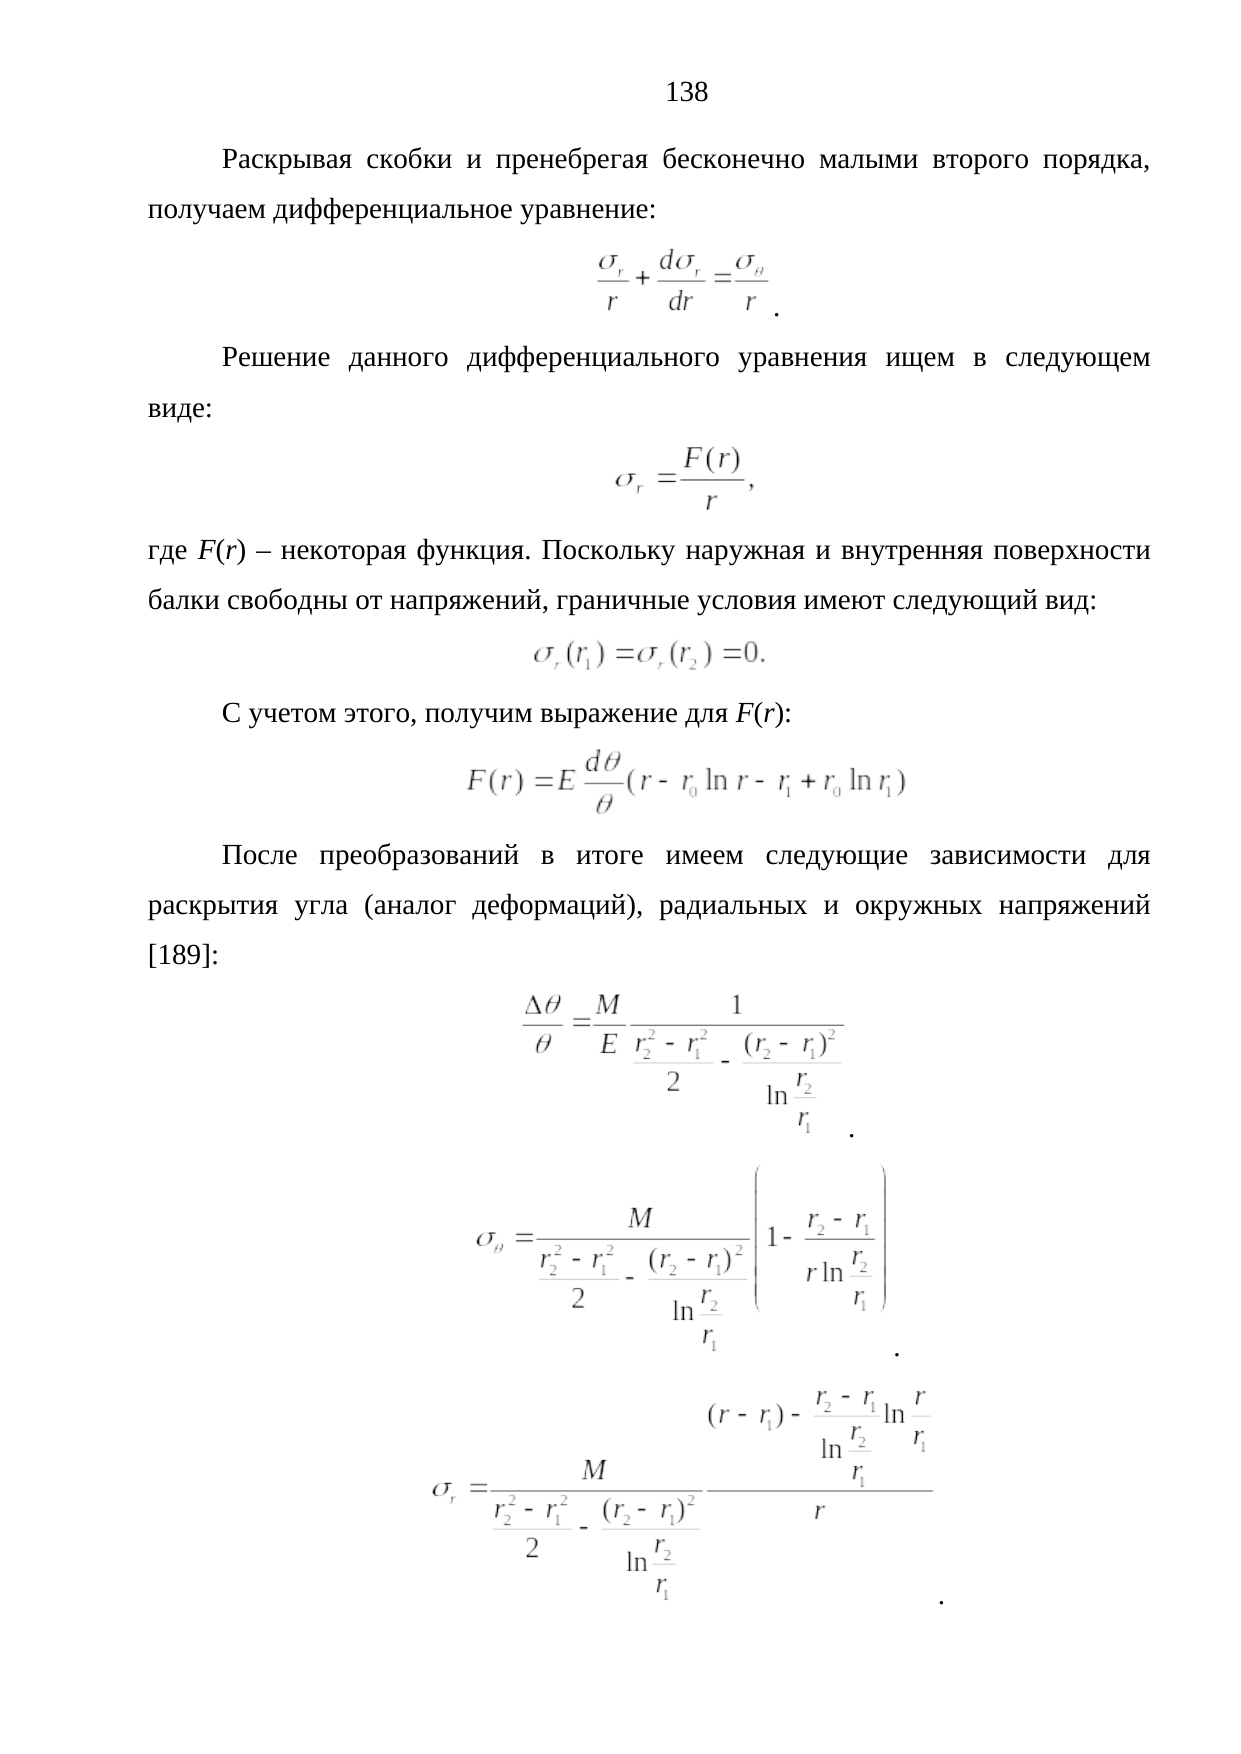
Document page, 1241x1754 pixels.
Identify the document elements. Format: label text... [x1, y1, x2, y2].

text . [148, 1379, 1152, 1610]
text . [148, 242, 1152, 323]
text С учетом этого, получим выражение для F(r): [148, 695, 1152, 728]
text После преобразований в итоге имеем следующие зависимости для раскрытия угла (аналог деформаций), радиальных и окружных напряжений [189]: [148, 837, 1152, 971]
text . [148, 1161, 1152, 1362]
text Раскрывая скобки и пренебрегая бесконечно малыми второго порядка, получаем дифференциальное уравнение: [148, 141, 1152, 225]
text . [148, 988, 1152, 1144]
text Решение данного дифференциального уравнения ищем в следующем виде: [148, 339, 1152, 423]
text где F(r) – некоторая функция. Поскольку наружная и внутренняя поверхности балки свободны от напряжений, граничные условия имеют следующий вид: [148, 532, 1152, 616]
